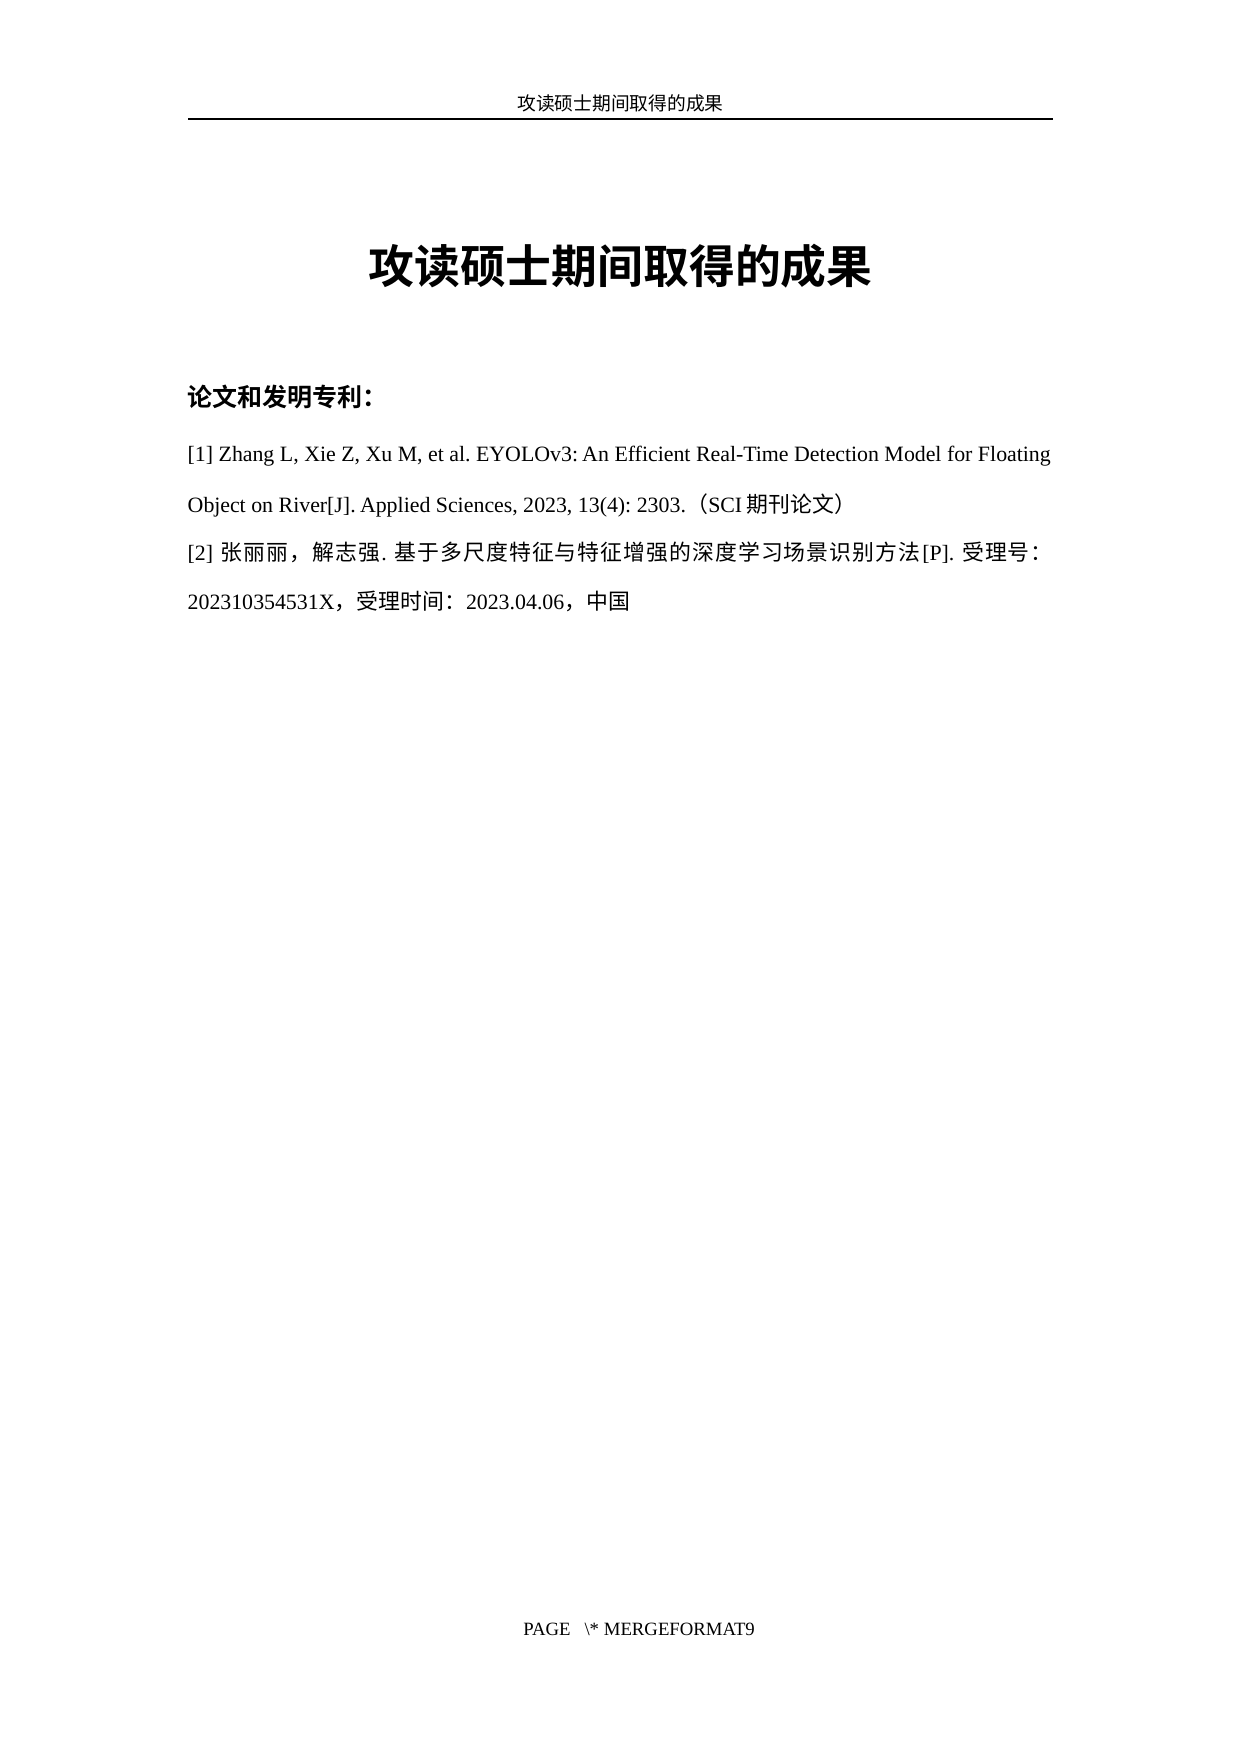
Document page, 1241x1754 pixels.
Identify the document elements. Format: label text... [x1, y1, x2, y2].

subtitle 攻读硕士期间取得的成果 [187, 215, 1053, 313]
text [2] 张丽丽，解志强. 基于多尺度特征与特征增强的深度学习场景识别方法[P]. 受理号：202310354531X，受理时间：2023.04.06，中国 [187, 535, 1053, 616]
text 论文和发明专利： [187, 363, 1053, 428]
text [1] Zhang L, Xie Z, Xu M, et al. EYOLOv3: An Efficient Real-Time Detection Model for Floating Object on River[J]. Applied Sciences, 2023, 13(4): 2303.（SCI期刊论文） [187, 438, 1053, 519]
